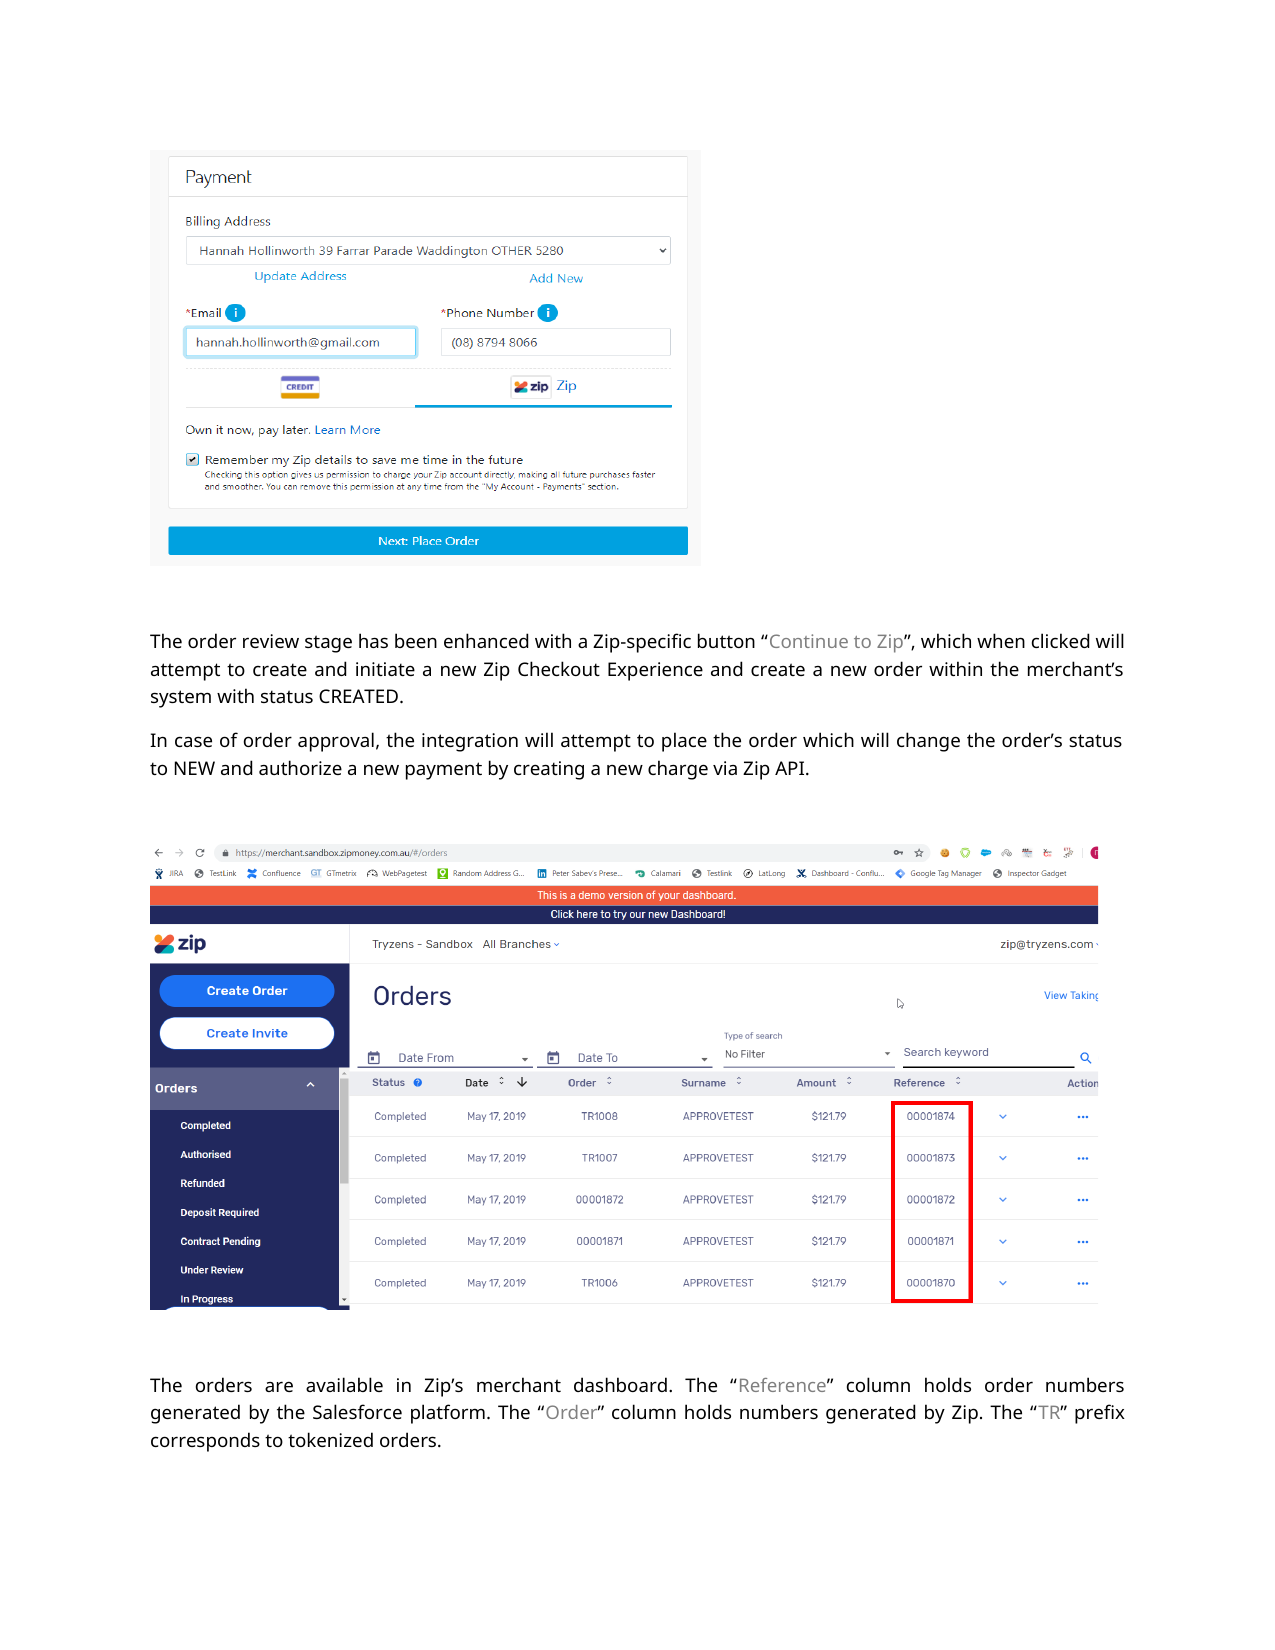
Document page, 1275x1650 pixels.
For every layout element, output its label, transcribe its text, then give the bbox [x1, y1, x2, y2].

picture [150, 150, 701, 566]
text The order review stage has been enhanced with a Zip-specific button “Continue to Zip”, which when clicked will attempt to create and initiate a new Zip Checkout Experience and create a new order within the merchant’s system with status CREATED. [150, 628, 1125, 709]
text The orders are available in Zip’s merchant dashboard. The “Reference” column holds order numbers generated by the Salesforce platform. The “Order” column holds numbers generated by Zip. The “TR” prefix corresponds to tokenized orders. [150, 1372, 1125, 1453]
text In case of order approval, the integration will attempt to place the order which will change the order’s status to NEW and authorize a new payment by creating a new charge via Zip API. [150, 728, 1125, 781]
picture [150, 843, 1099, 1310]
